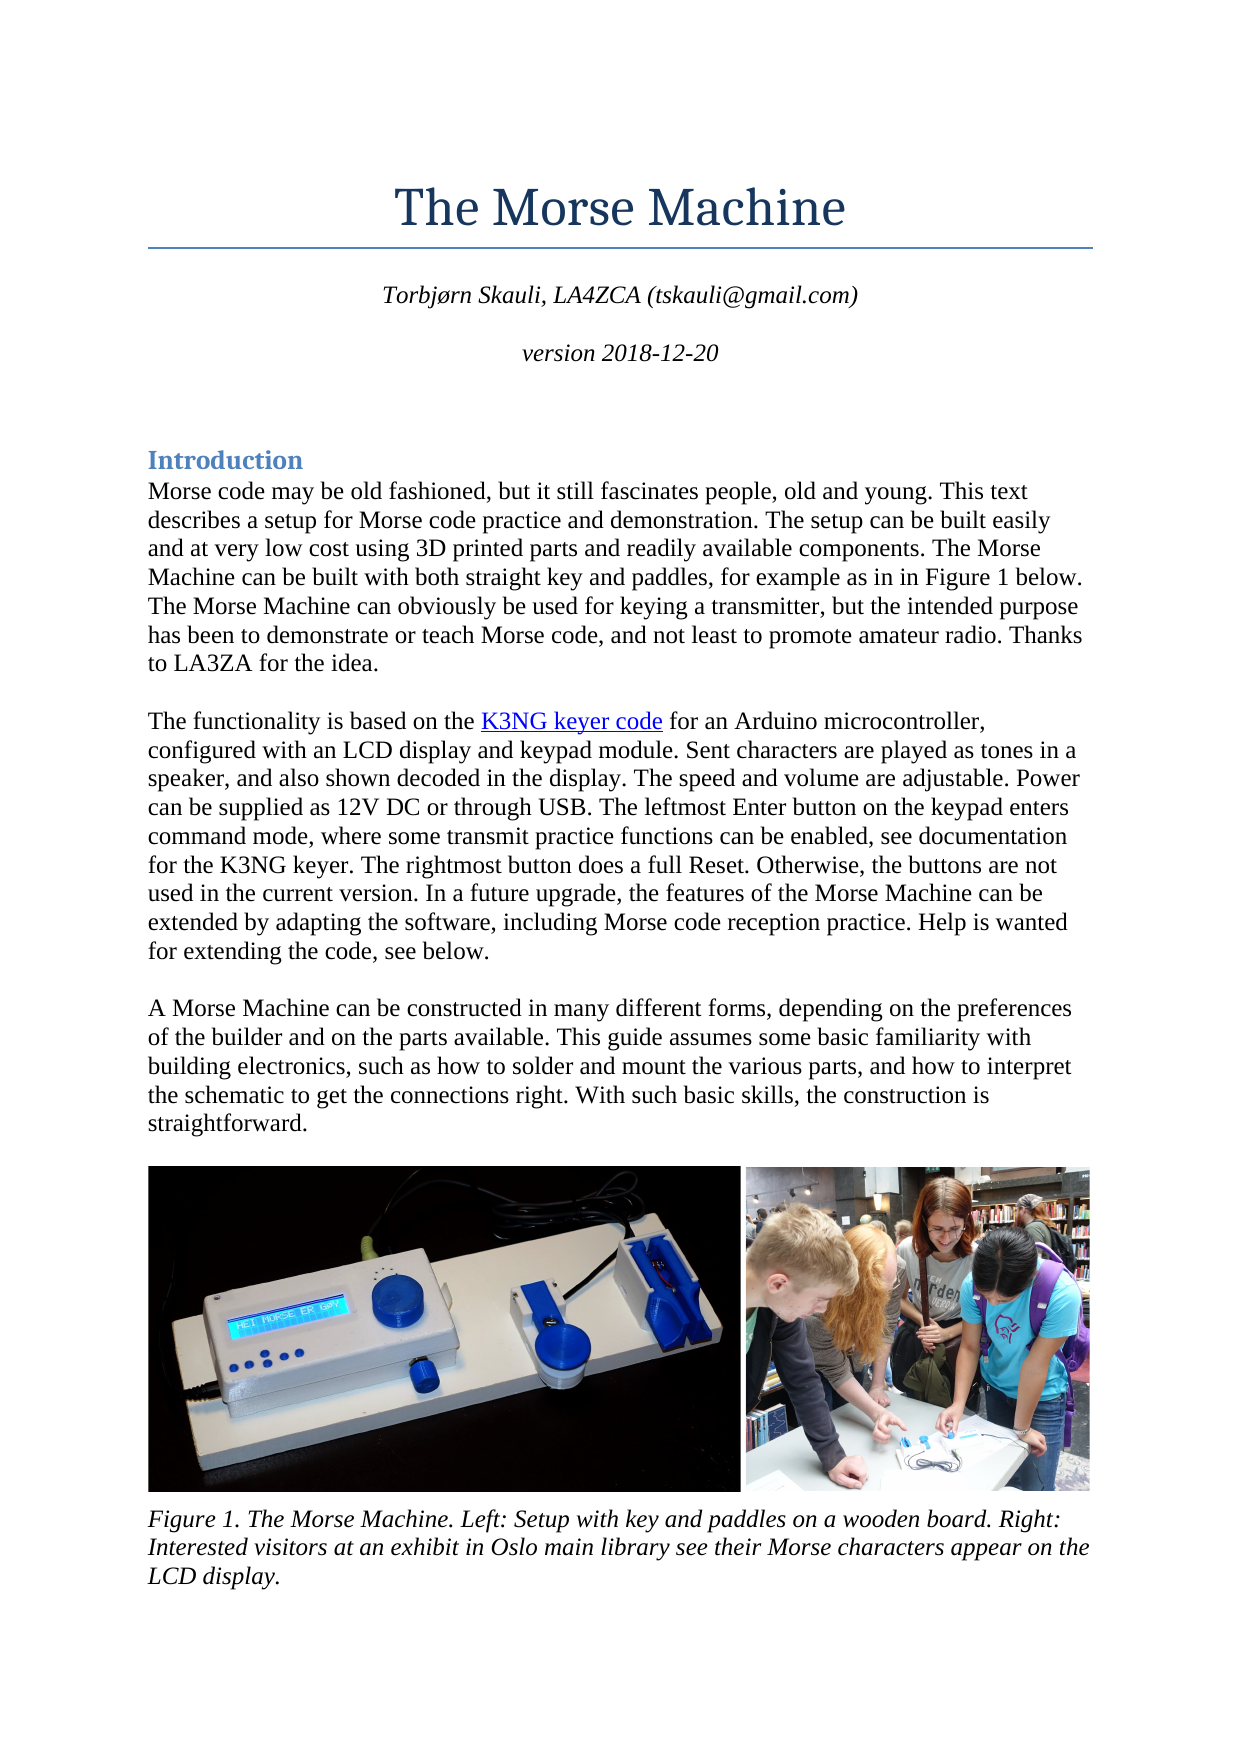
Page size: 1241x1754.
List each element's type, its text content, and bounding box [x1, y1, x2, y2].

text Morse code may be old fashioned, but it still fascinates people, old and young. This text describes a setup for Morse code practice and demonstration. The setup can be built easily and at very low cost using 3D printed parts and readily available components. The Morse Machine can be built with both straight key and paddles, for example as in in Figure 1 below. The Morse Machine can obviously be used for keying a transmitter, but the intended purpose has been to demonstrate or teach Morse code, and not least to promote amateur radio. Thanks to LA3ZA for the idea. [148, 476, 1093, 677]
text Figure 1. The Morse Machine. Left: Setup with key and paddles on a wooden board. Right: Interested visitors at an exhibit in Oslo main library see their Morse characters appear on the LCD display. [148, 1504, 1093, 1590]
subtitle Introduction [148, 445, 1093, 476]
picture [746, 1167, 1090, 1491]
picture [148, 1166, 741, 1492]
text Torbjørn Skauli, LA4ZCA (tskauli@gmail.com) [148, 280, 1093, 309]
text A Morse Machine can be constructed in many different forms, depending on the preferences of the builder and on the parts available. This guide assumes some basic familiarity with building electronics, such as how to solder and mount the various parts, and how to interpret the schematic to get the connections right. With such basic skills, the construction is straightforward. [148, 993, 1093, 1137]
title The Morse Machine [148, 176, 1093, 247]
text version 2018-12-20 [148, 338, 1093, 367]
text The functionality is based on the K3NG keyer code for an Arduino microcontroller, configured with an LCD display and keypad module. Sent characters are played as tones in a speaker, and also shown decoded in the display. The speed and volume are adjustable. Power can be supplied as 12V DC or through USB. The leftmost Enter button on the keypad enters command mode, where some transmit practice functions can be enabled, see documentation for the K3NG keyer. The rightmost button does a full Reset. Otherwise, the buttons are not used in the current version. In a future upgrade, the features of the Morse Machine can be extended by adapting the software, including Morse code reception practice. Help is wanted for extending the code, see below. [148, 706, 1093, 965]
